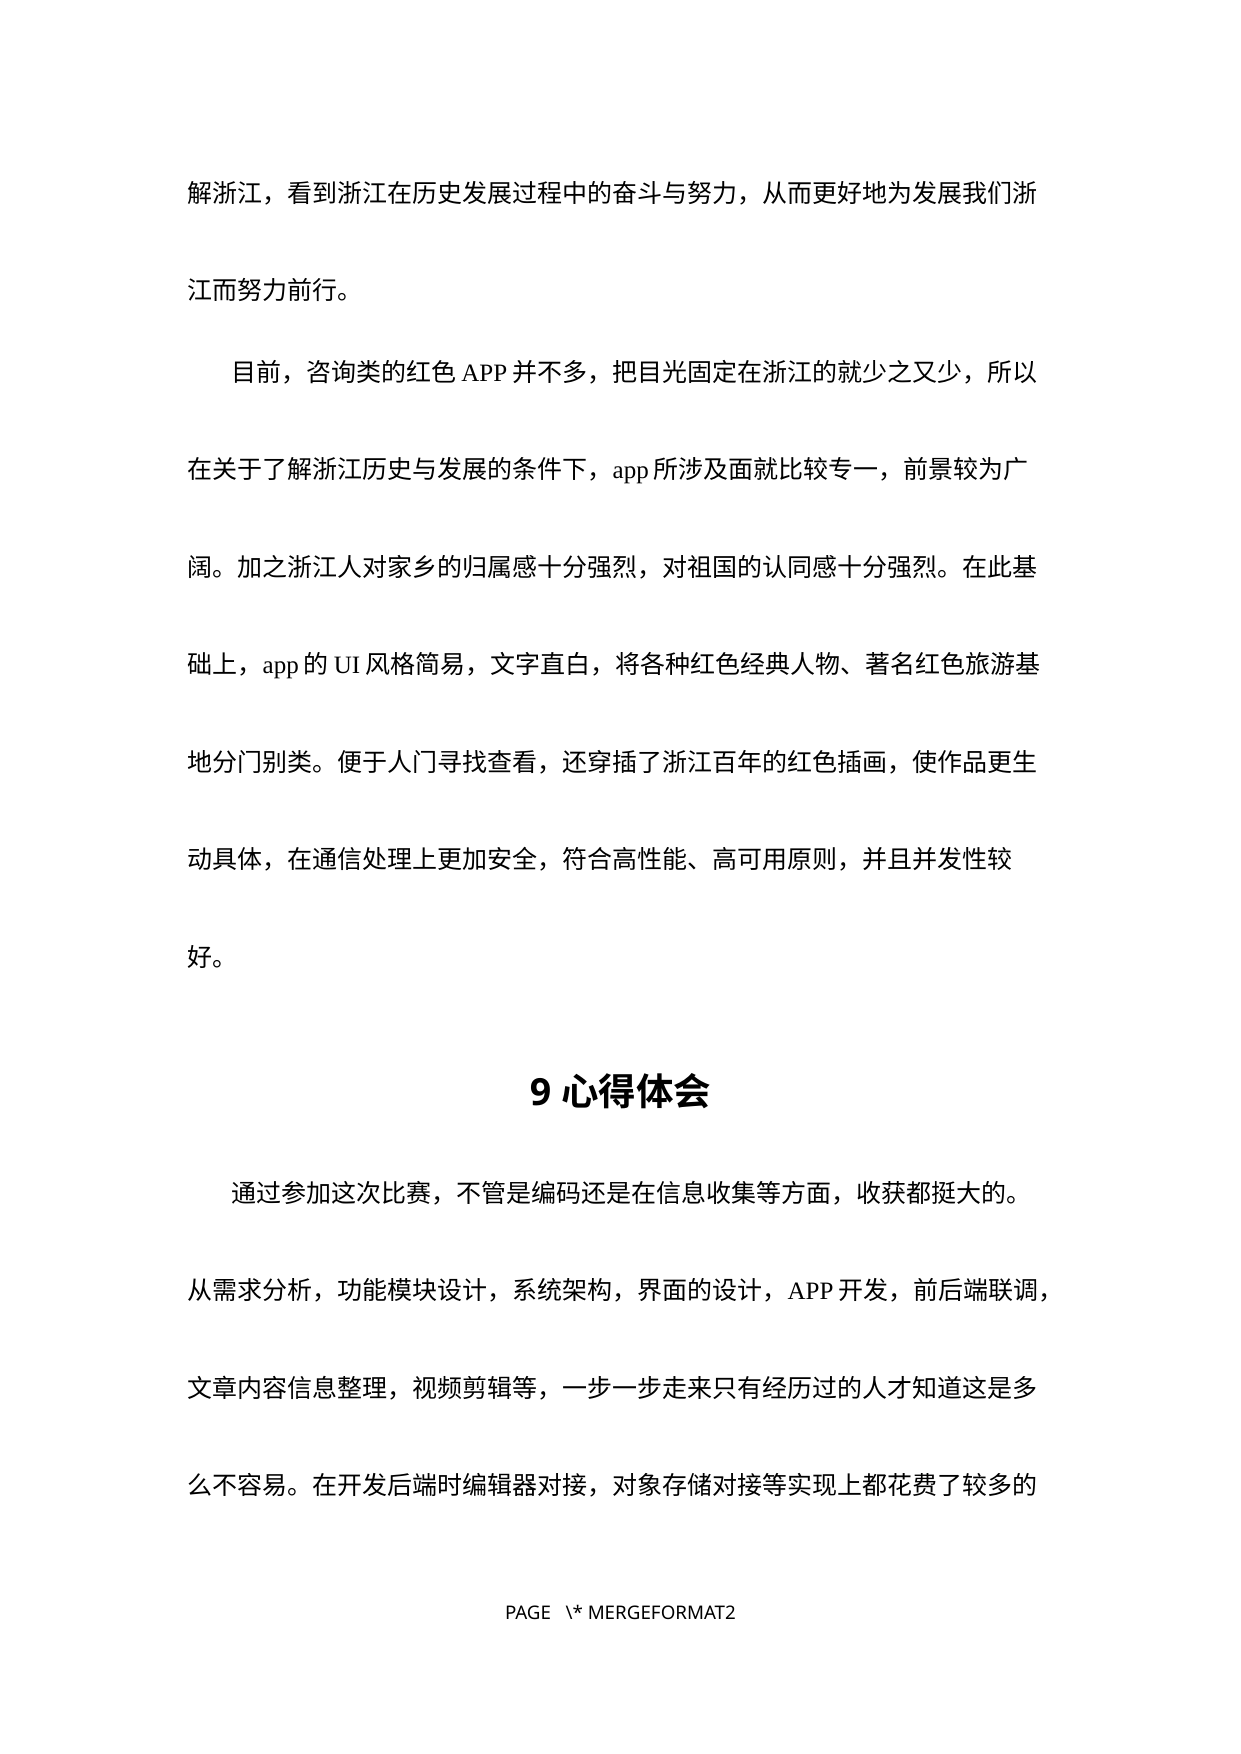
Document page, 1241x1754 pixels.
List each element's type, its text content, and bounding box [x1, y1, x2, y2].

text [187, 1159, 1053, 1516]
text 9 心得体会 [187, 1056, 1053, 1121]
text 目前，咨询类的红色APP并不多，把目光固定在浙江的就少之又少，所以在关于了解浙江历史与发展的条件下，app所涉及面就比较专一，前景较为广阔。加之浙江人对家乡的归属感十分强烈，对祖国的认同感十分强烈。在此基础上，app的UI风格简易，文字直白，将各种红色经典人物、著名红色旅游基地分门别类。便于人门寻找查看，还穿插了浙江百年的红色插画，使作品更生动具体，在通信处理上更加安全，符合高性能、高可用原则，并且并发性较好。 [187, 339, 1053, 989]
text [187, 160, 1053, 322]
